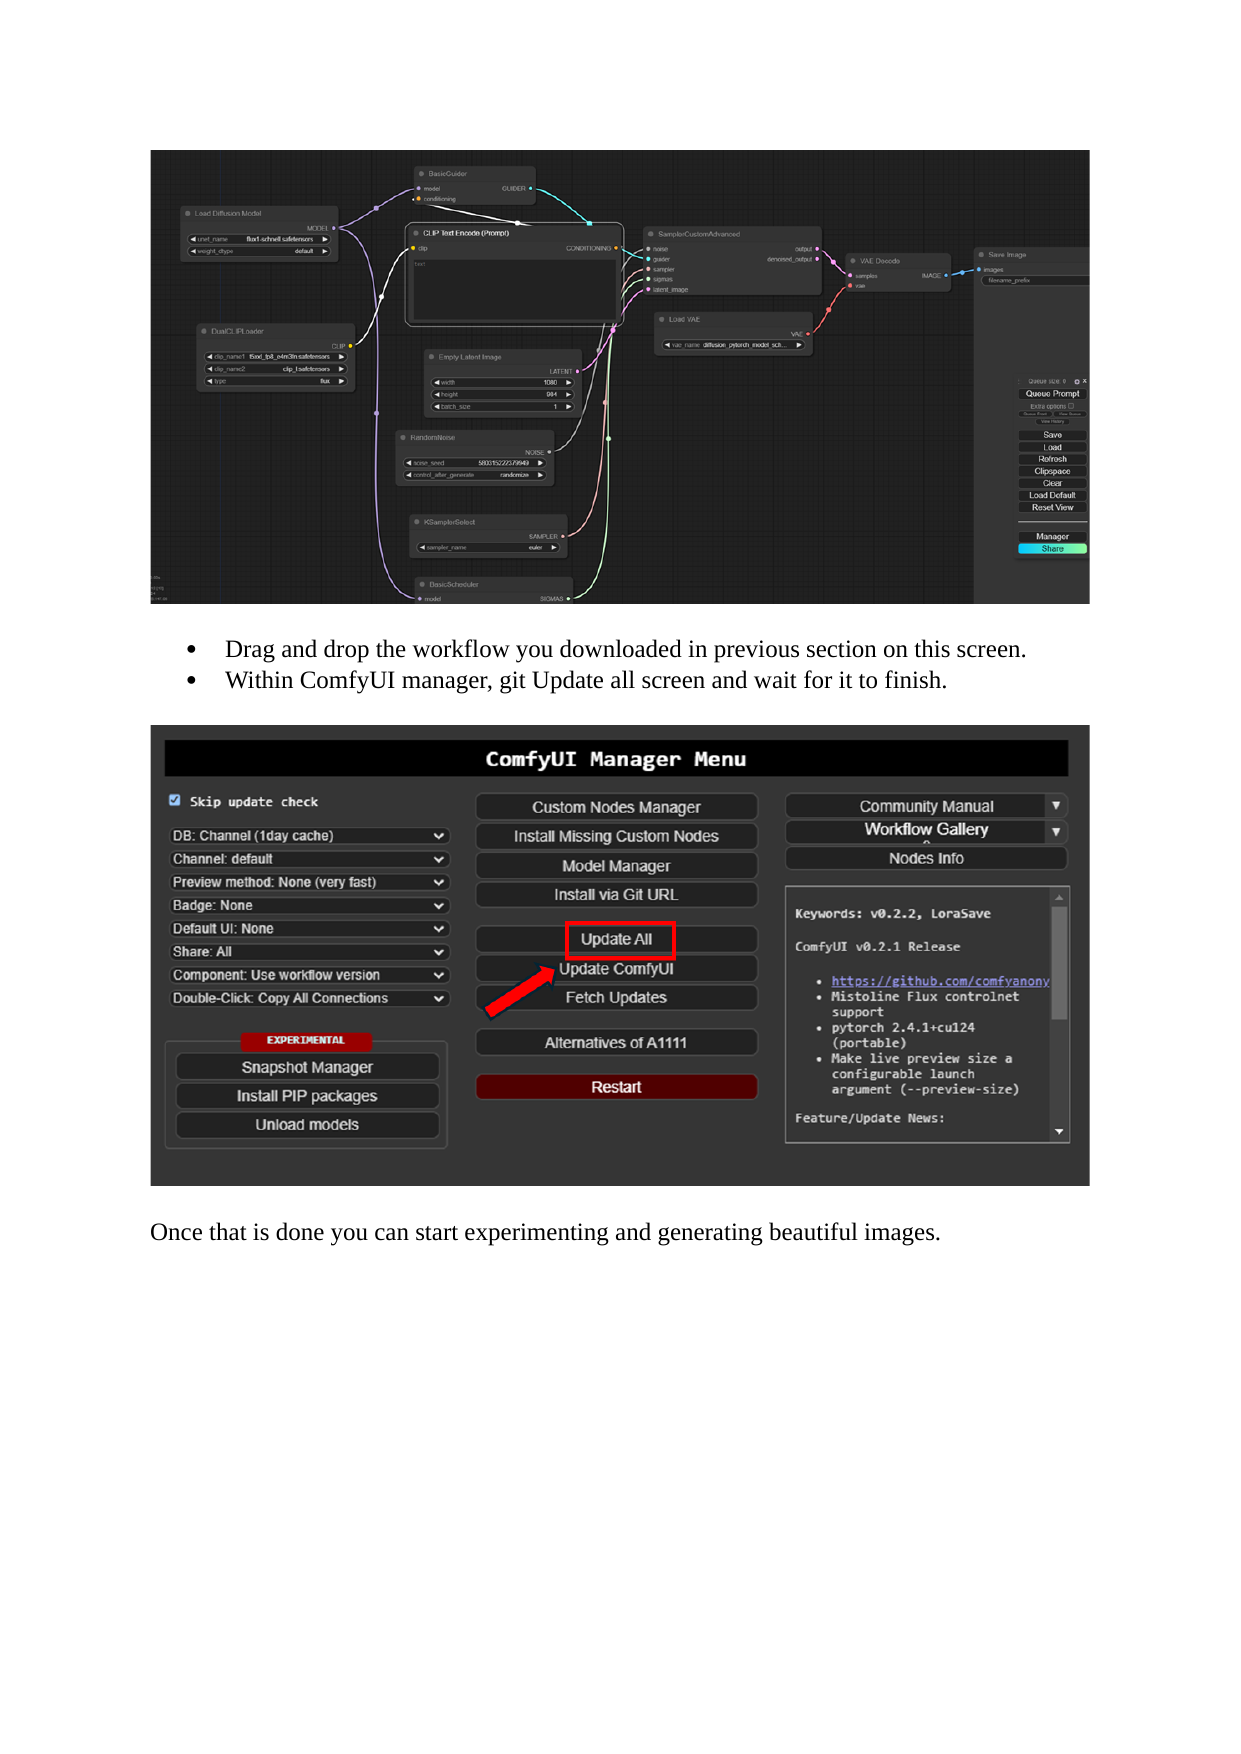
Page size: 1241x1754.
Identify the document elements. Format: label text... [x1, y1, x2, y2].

text Once that is done you can start experimenting and generating beautiful images. [150, 1217, 1090, 1245]
list Within ComfyUI manager, git Update all screen and wait for it to finish. [187, 666, 1090, 694]
picture [150, 725, 1090, 1186]
list Drag and drop the workflow you downloaded in previous section on this screen. [187, 634, 1090, 663]
picture [150, 150, 1090, 604]
